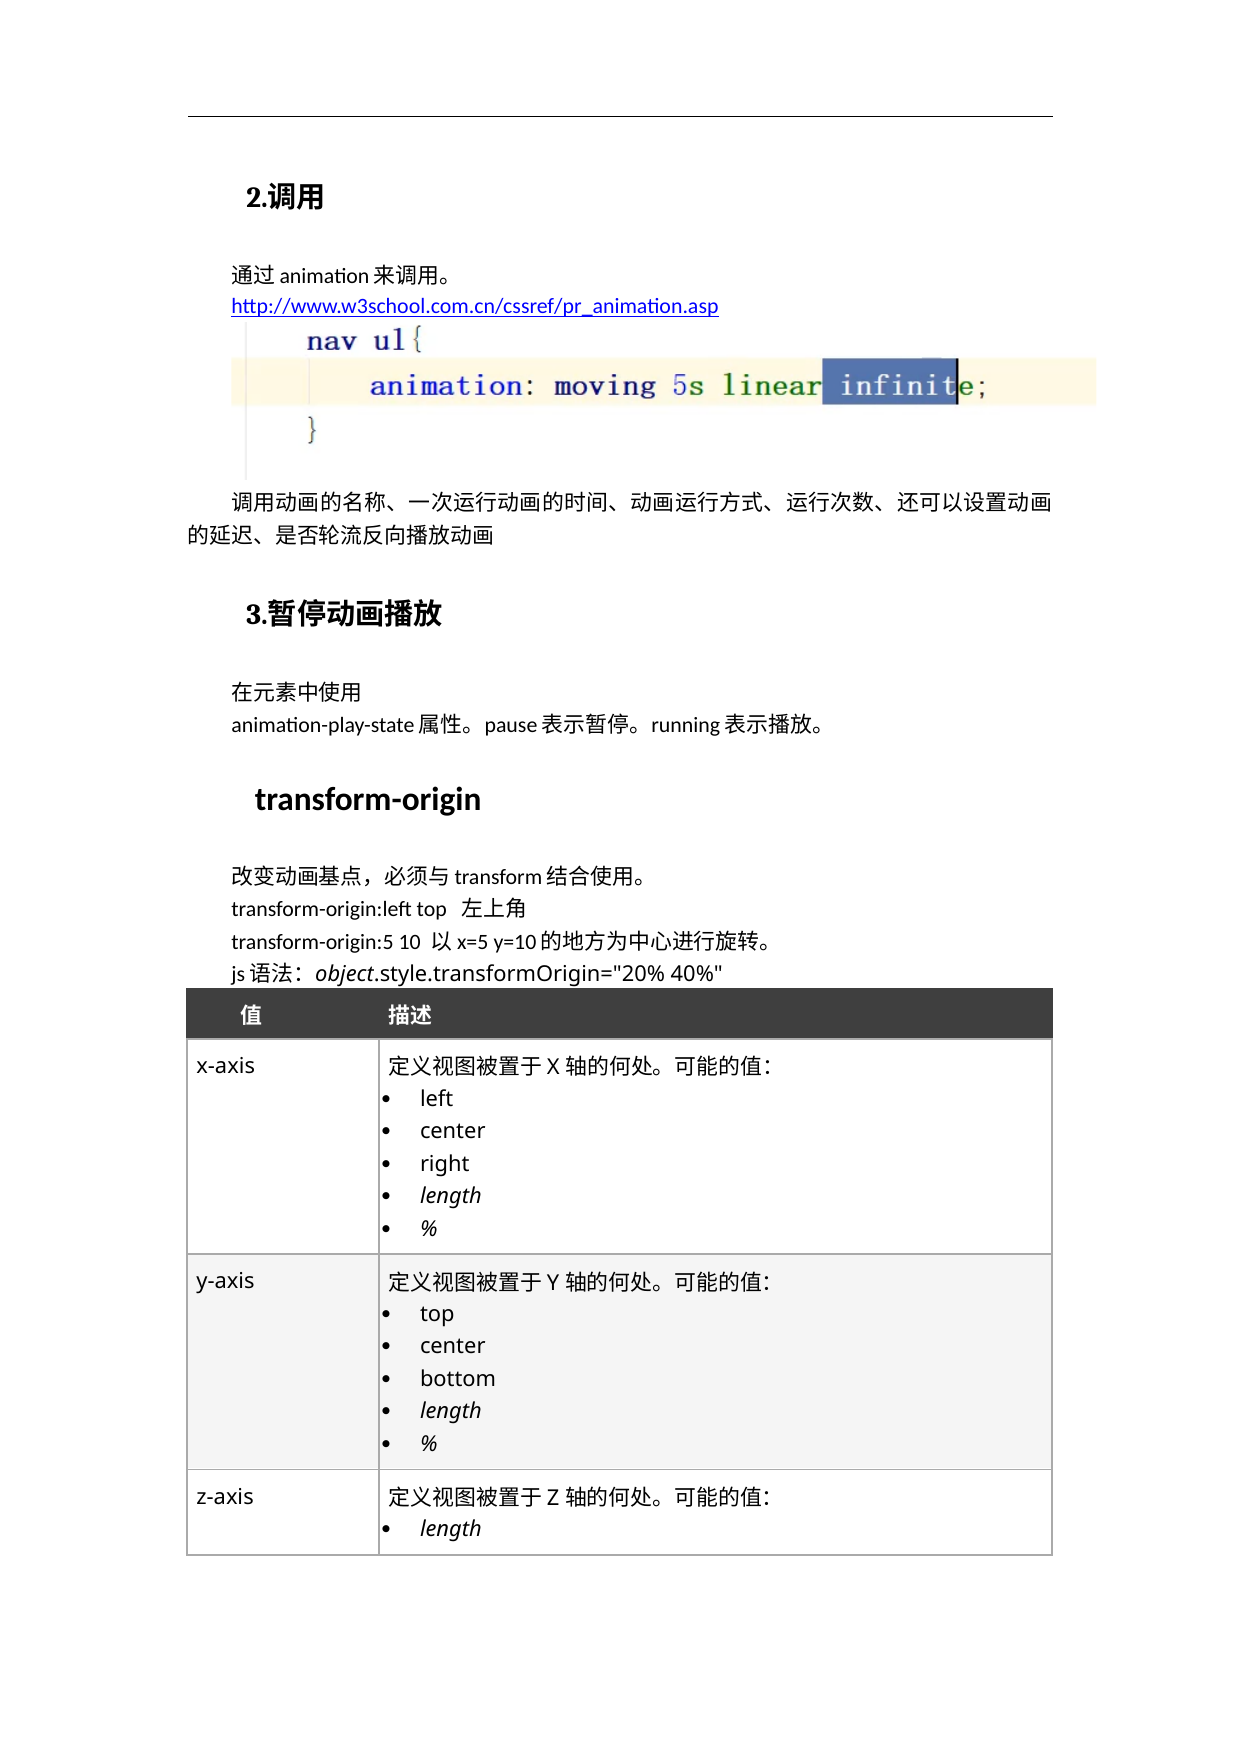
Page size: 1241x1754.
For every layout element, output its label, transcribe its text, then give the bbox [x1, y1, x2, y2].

table_header 描述 [380, 990, 1051, 1038]
text transform-origin:left top 左上角 [187, 891, 1053, 923]
table_header 值 [188, 990, 378, 1038]
text 调用动画的名称、一次运行动画的时间、动画运行方式、运行次数、还可以设置动画的延迟、是否轮流反向播放动画 [187, 485, 1053, 550]
table_cell z-axis [188, 1470, 378, 1554]
table_cell x-axis [188, 1040, 378, 1253]
table_cell 定义视图被置于 Z 轴的何处。可能的值： length [380, 1470, 1051, 1554]
subtitle 3.暂停动画播放 [187, 579, 1053, 644]
text js语法：object.style.transformOrigin="20% 40%" [187, 956, 1053, 988]
table_cell 定义视图被置于 Y 轴的何处。可能的值： top center bottom length % [380, 1255, 1051, 1468]
subtitle 2.调用 [187, 162, 1053, 227]
text 在元素中使用 [187, 674, 1053, 707]
text 改变动画基点，必须与transform结合使用。 [187, 858, 1053, 891]
table_cell 定义视图被置于 X 轴的何处。可能的值： left center right length % [380, 1040, 1051, 1253]
table_cell y-axis [188, 1255, 378, 1468]
subtitle transform-origin [187, 766, 1053, 831]
text animation-play-state属性。pause表示暂停。running表示播放。 [187, 707, 1053, 739]
text 通过animation来调用。 [187, 257, 1053, 290]
text http://www.w3school.com.cn/cssref/pr_animation.asp [187, 290, 1053, 322]
text transform-origin:5 10 以x=5 y=10的地方为中心进行旋转。 [187, 923, 1053, 956]
picture [231, 322, 1097, 480]
